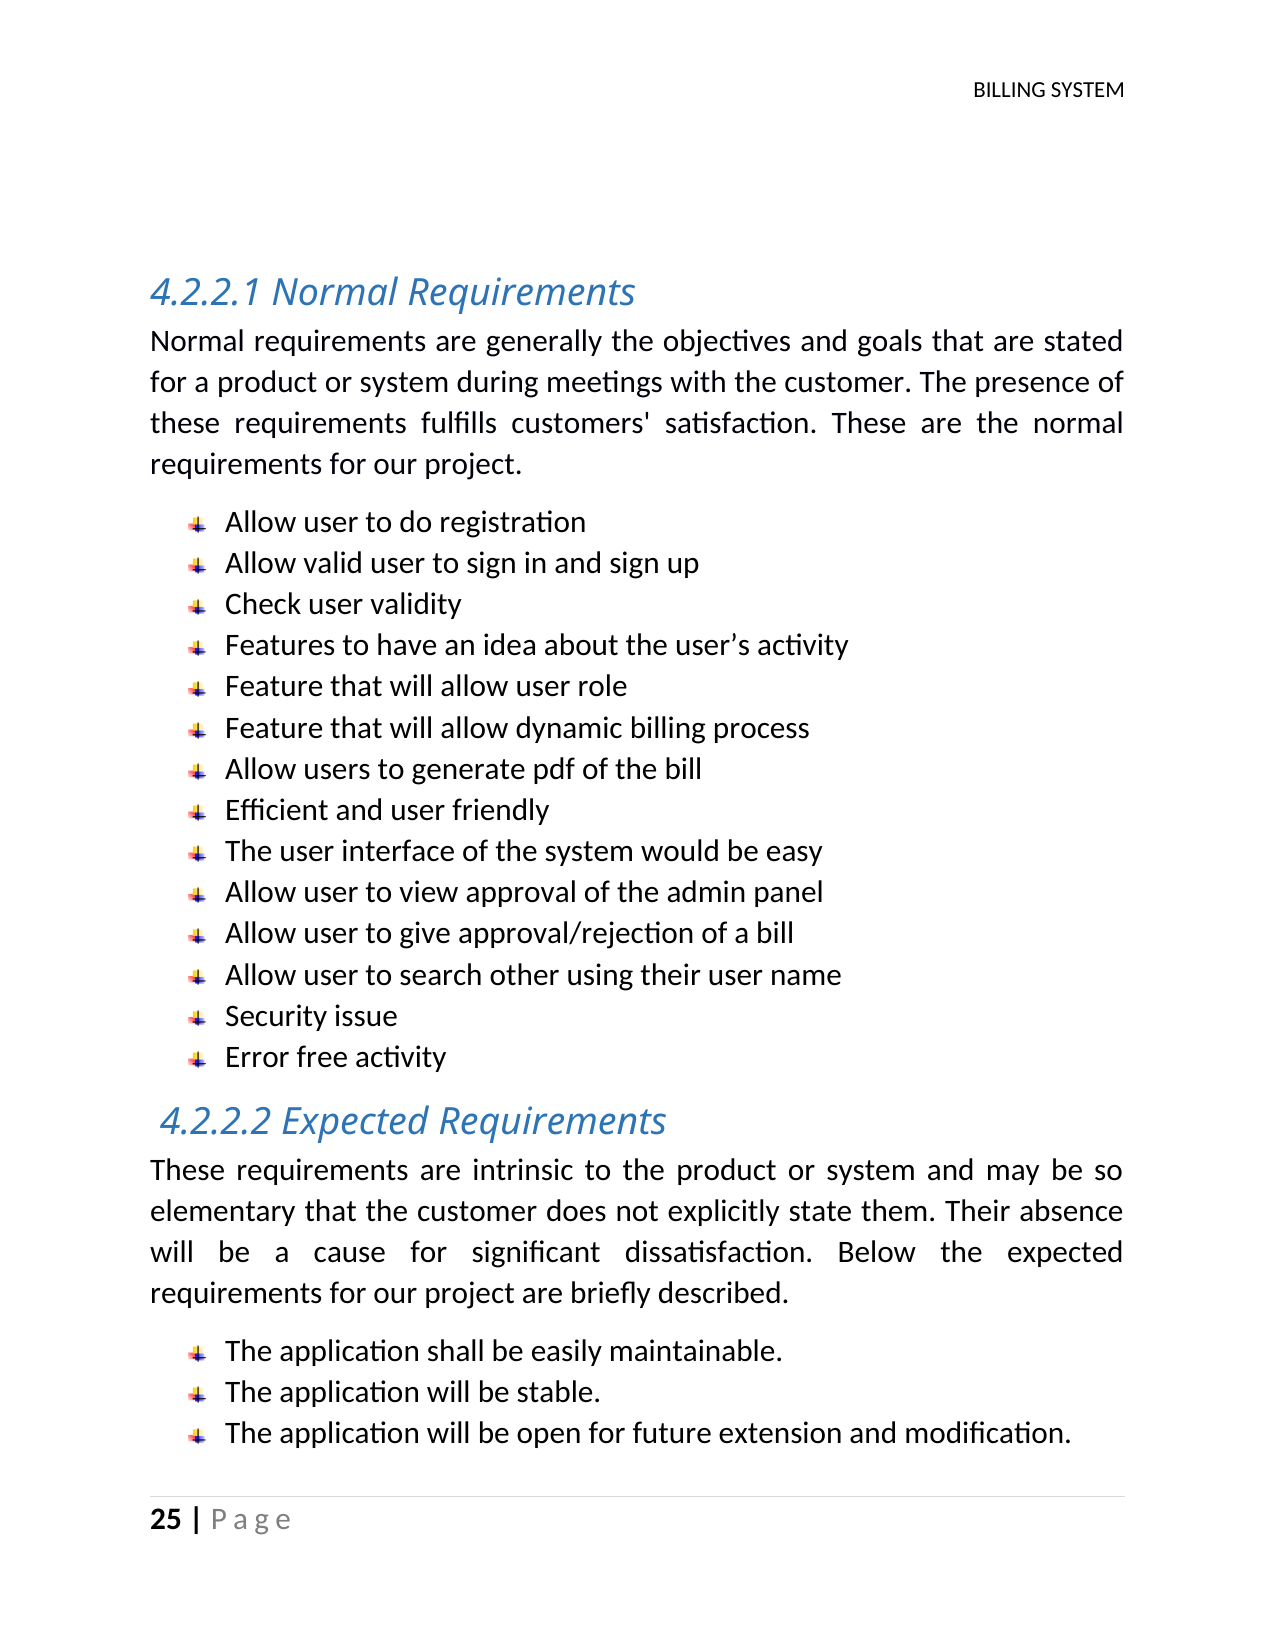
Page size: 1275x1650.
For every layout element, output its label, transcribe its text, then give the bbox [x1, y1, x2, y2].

list Allow users to generate pdf of the bill [187, 749, 1125, 787]
picture [188, 1009, 206, 1026]
list Feature that will allow dynamic billing process [187, 708, 1125, 746]
picture [188, 844, 206, 862]
list The application shall be easily maintainable. [187, 1331, 1125, 1369]
picture [188, 639, 206, 656]
list Check user validity [187, 584, 1125, 622]
picture [188, 968, 206, 985]
list Error free activity [187, 1037, 1125, 1075]
list Security issue [187, 996, 1125, 1034]
list Efficient and user friendly [187, 790, 1125, 828]
picture [188, 803, 206, 821]
picture [188, 556, 206, 574]
list Allow user to view approval of the admin panel [187, 872, 1125, 910]
list Feature that will allow user role [187, 667, 1125, 705]
list Allow user to do registration [187, 502, 1125, 540]
picture [188, 515, 206, 533]
picture [188, 1050, 206, 1068]
text Normal requirements are generally the objectives and goals that are stated for a product or system during meetings with the customer. The presence of these requirements fulfills customers' satisfaction. These are the normal requirements for our project. [150, 321, 1125, 482]
picture [188, 1385, 206, 1403]
list The application will be open for future extension and modification. [187, 1413, 1125, 1451]
text These requirements are intrinsic to the product or system and may be so elementary that the customer does not explicitly state them. Their absence will be a cause for significant dissatisfaction. Below the expected requirements for our project are briefly described. [150, 1150, 1125, 1311]
list Allow valid user to sign in and sign up [187, 543, 1125, 581]
list Features to have an idea about the user’s activity [187, 625, 1125, 663]
picture [188, 1427, 206, 1444]
picture [188, 1344, 206, 1362]
list The application will be stable. [187, 1372, 1125, 1410]
picture [188, 886, 206, 903]
picture [188, 680, 206, 697]
picture [188, 721, 206, 739]
subtitle 4.2.2.1 Normal Requirements [150, 266, 1125, 317]
list Allow user to give approval/rejection of a bill [187, 913, 1125, 952]
subtitle 4.2.2.2 Expected Requirements [150, 1095, 1125, 1146]
picture [188, 598, 206, 615]
list Allow user to search other using their user name [187, 954, 1125, 993]
picture [188, 927, 206, 944]
list The user interface of the system would be easy [187, 831, 1125, 869]
picture [188, 762, 206, 780]
